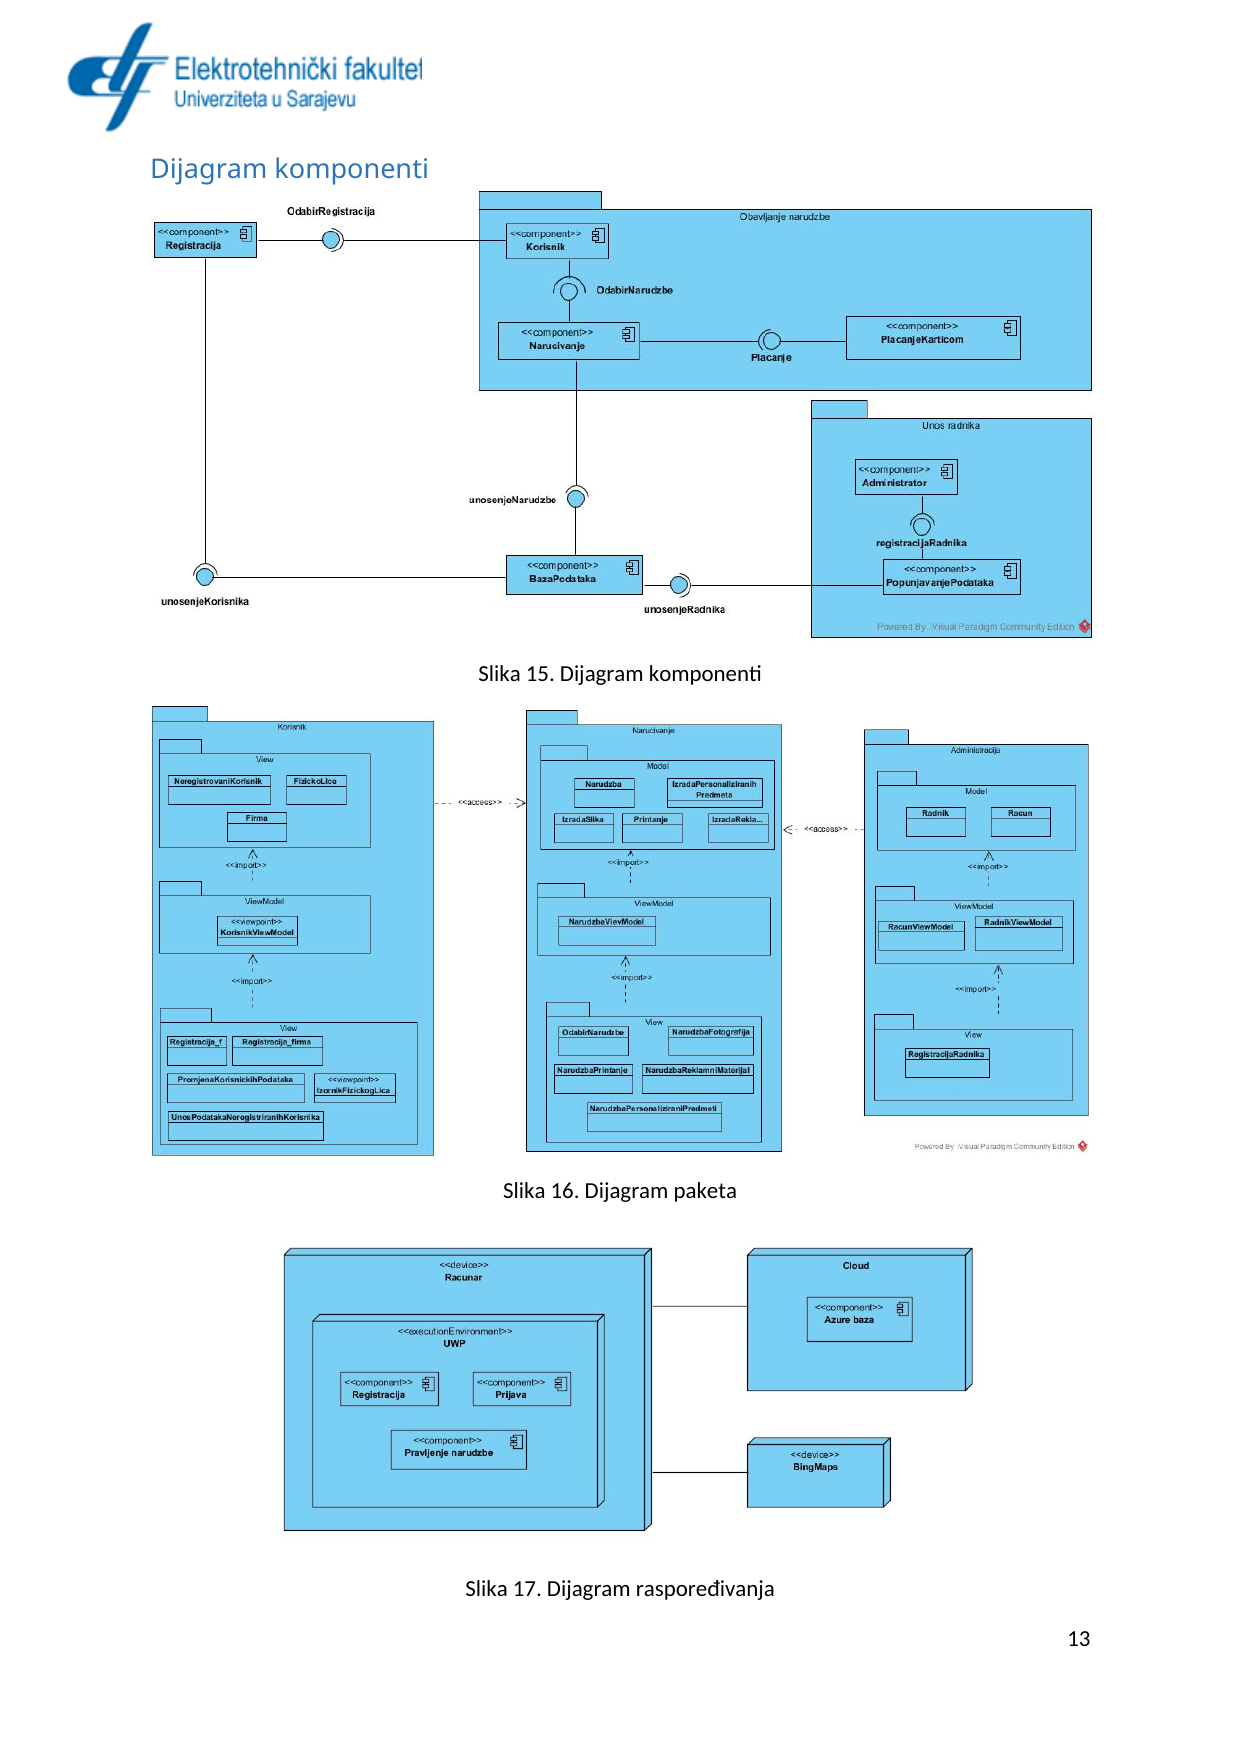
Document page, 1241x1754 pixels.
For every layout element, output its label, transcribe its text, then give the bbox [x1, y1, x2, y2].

picture [237, 1223, 1003, 1555]
text Slika 15. Dijagram komponenti [150, 659, 1090, 687]
subtitle Dijagram komponenti [150, 150, 1090, 187]
picture [150, 189, 1095, 641]
text Slika 16. Dijagram paketa [150, 1176, 1090, 1204]
picture [61, 18, 422, 141]
text Slika 17. Dijagram raspoređivanja [150, 1574, 1090, 1602]
picture [150, 706, 1091, 1158]
